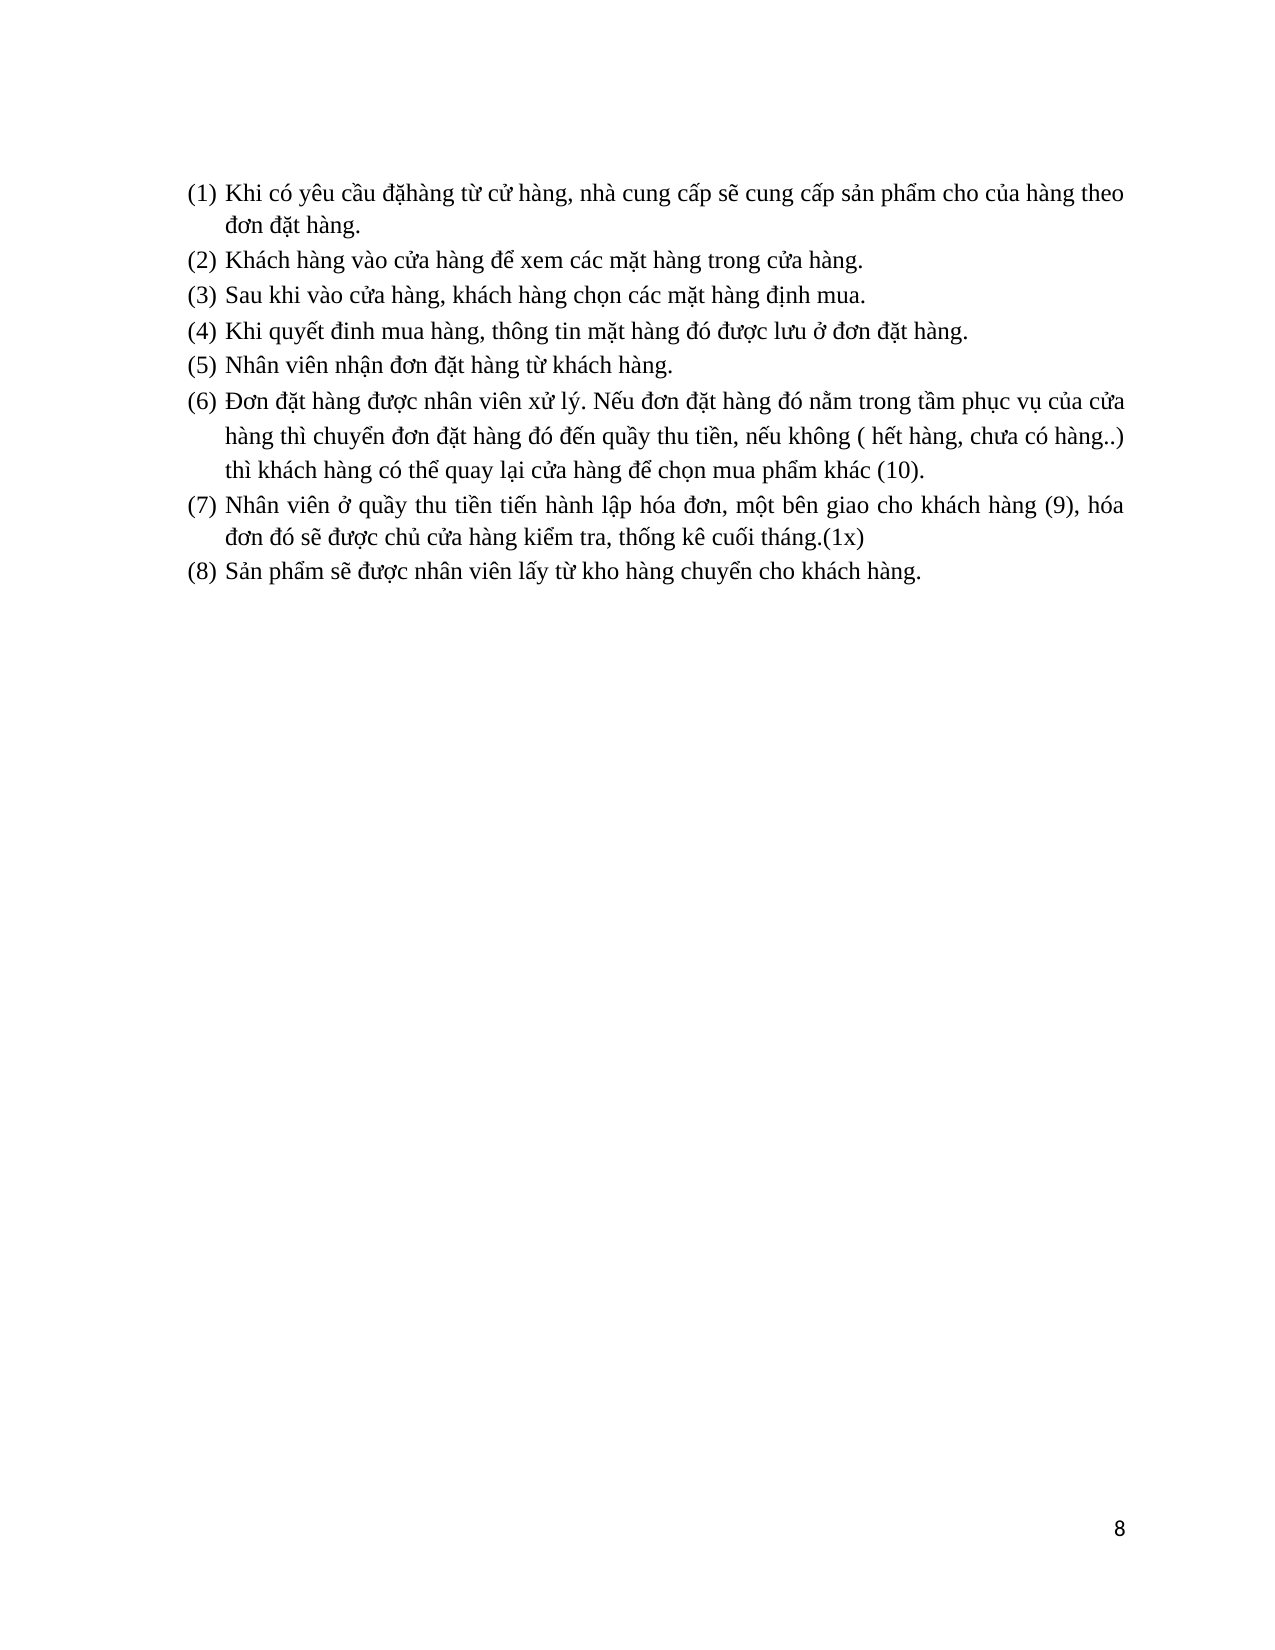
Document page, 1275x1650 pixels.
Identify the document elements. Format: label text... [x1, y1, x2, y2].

list Sản phẩm sẽ được nhân viên lấy từ kho hàng chuyển cho khách hàng. [187, 556, 1126, 585]
list Nhân viên ở quầy thu tiền tiến hành lập hóa đơn, một bên giao cho khách hàng (9), hóa đơn đó sẽ được chủ cửa hàng kiểm tra, thống kê cuối tháng.(1x) [187, 490, 1126, 551]
list Sau khi vào cửa hàng, khách hàng chọn các mặt hàng định mua. [187, 280, 1126, 309]
list Đơn đặt hàng được nhân viên xử lý. Nếu đơn đặt hàng đó nằm trong tầm phục vụ của cửa hàng thì chuyển đơn đặt hàng đó đến quầy thu tiền, nếu không ( hết hàng, chưa có hàng..) thì khách hàng có thể quay lại cửa hàng để chọn mua phẩm khác (10). [187, 386, 1126, 484]
list Khách hàng vào cửa hàng để xem các mặt hàng trong cửa hàng. [187, 246, 1126, 274]
list Khi có yêu cầu đặhàng từ cử hàng, nhà cung cấp sẽ cung cấp sản phẩm cho của hàng theo đơn đặt hàng. [187, 178, 1126, 239]
list Nhân viên nhận đơn đặt hàng từ khách hàng. [187, 351, 1126, 379]
list Khi quyết đinh mua hàng, thông tin mặt hàng đó được lưu ở đơn đặt hàng. [187, 316, 1126, 345]
